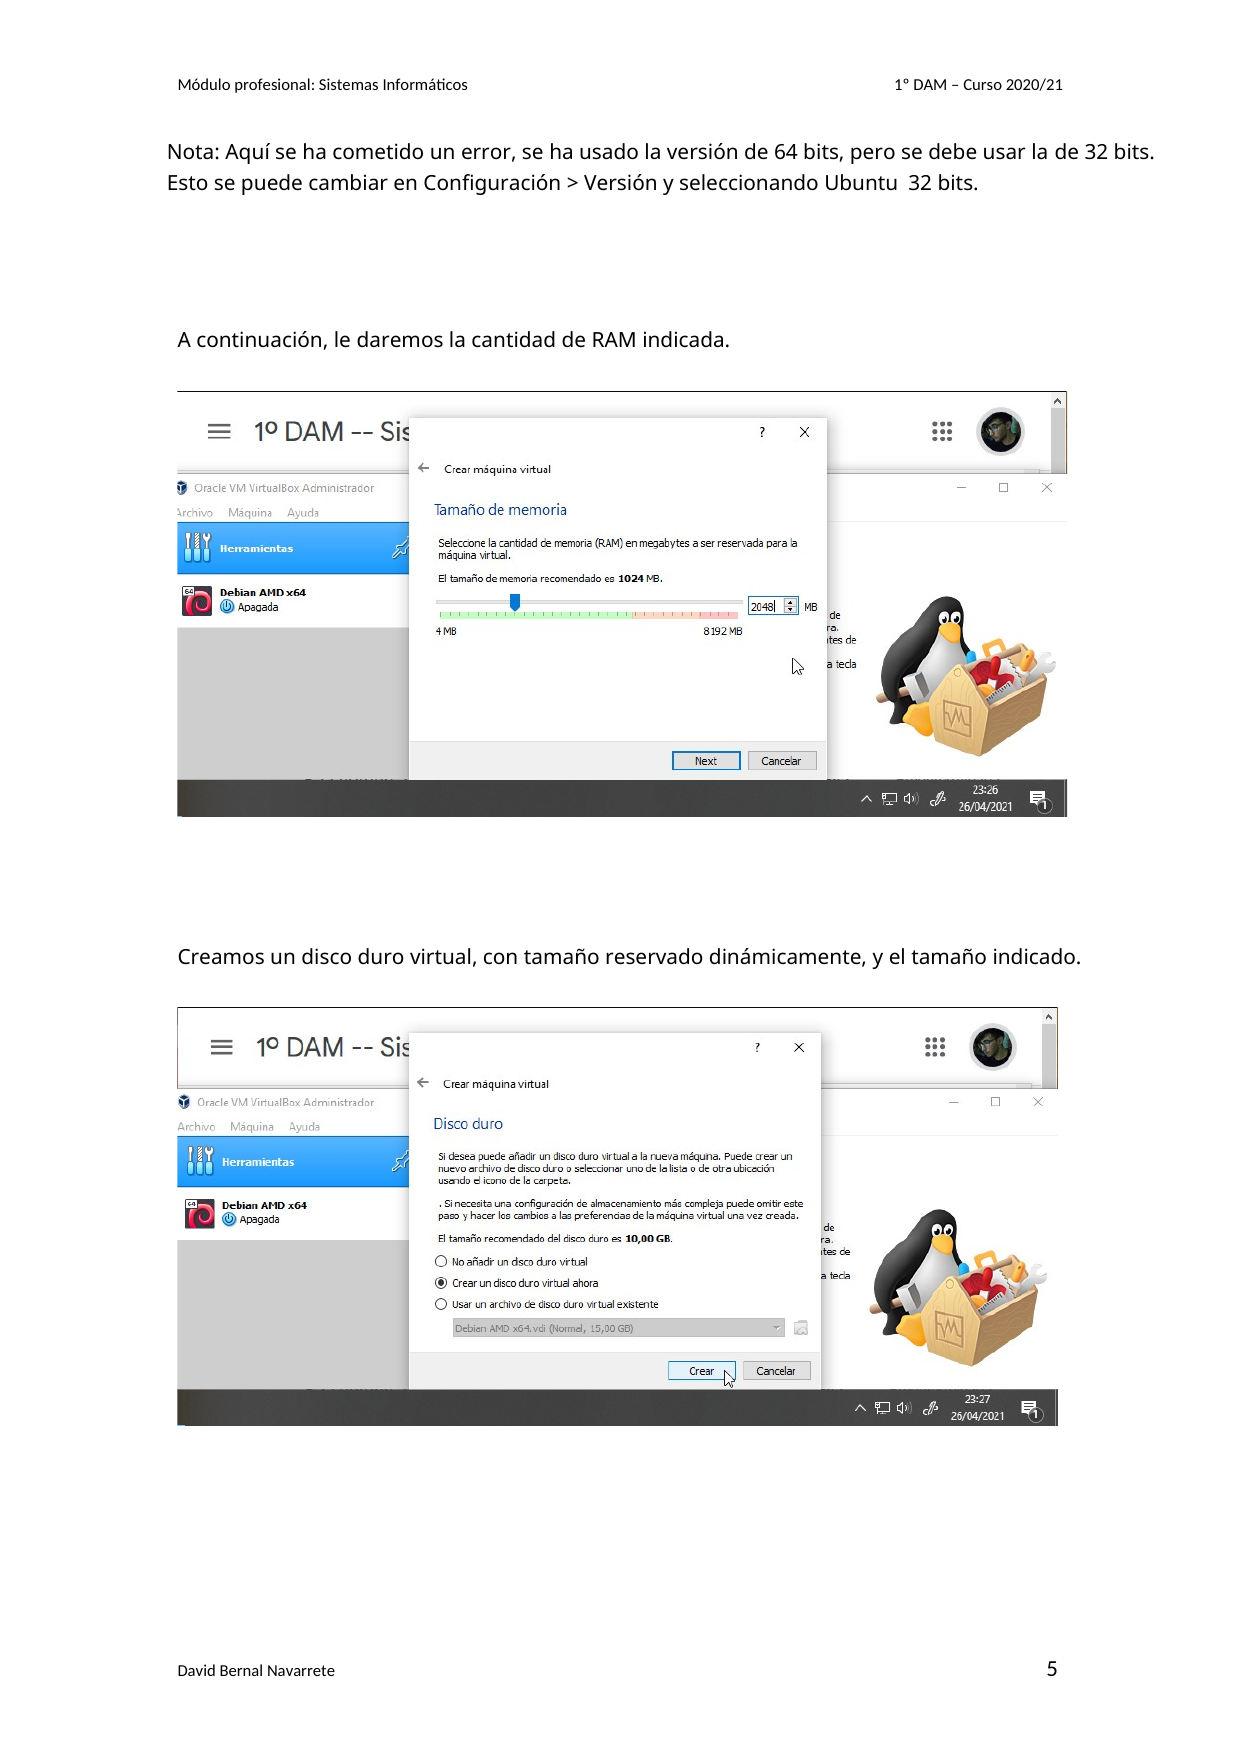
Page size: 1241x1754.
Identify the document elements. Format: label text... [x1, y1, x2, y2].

picture [177, 391, 1068, 817]
text A continuación, le daremos la cantidad de RAM indicada. [177, 325, 1163, 354]
text Creamos un disco duro virtual, con tamaño reservado dinámicamente, y el tamaño indicado. [177, 942, 1163, 971]
text Nota: Aquí se ha cometido un error, se ha usado la versión de 64 bits, pero se debe usar la de 32 bits. Esto se puede cambiar en Configuración > Versión y seleccionando Ubuntu 32 bits. [167, 137, 1163, 197]
picture [177, 1007, 1058, 1426]
